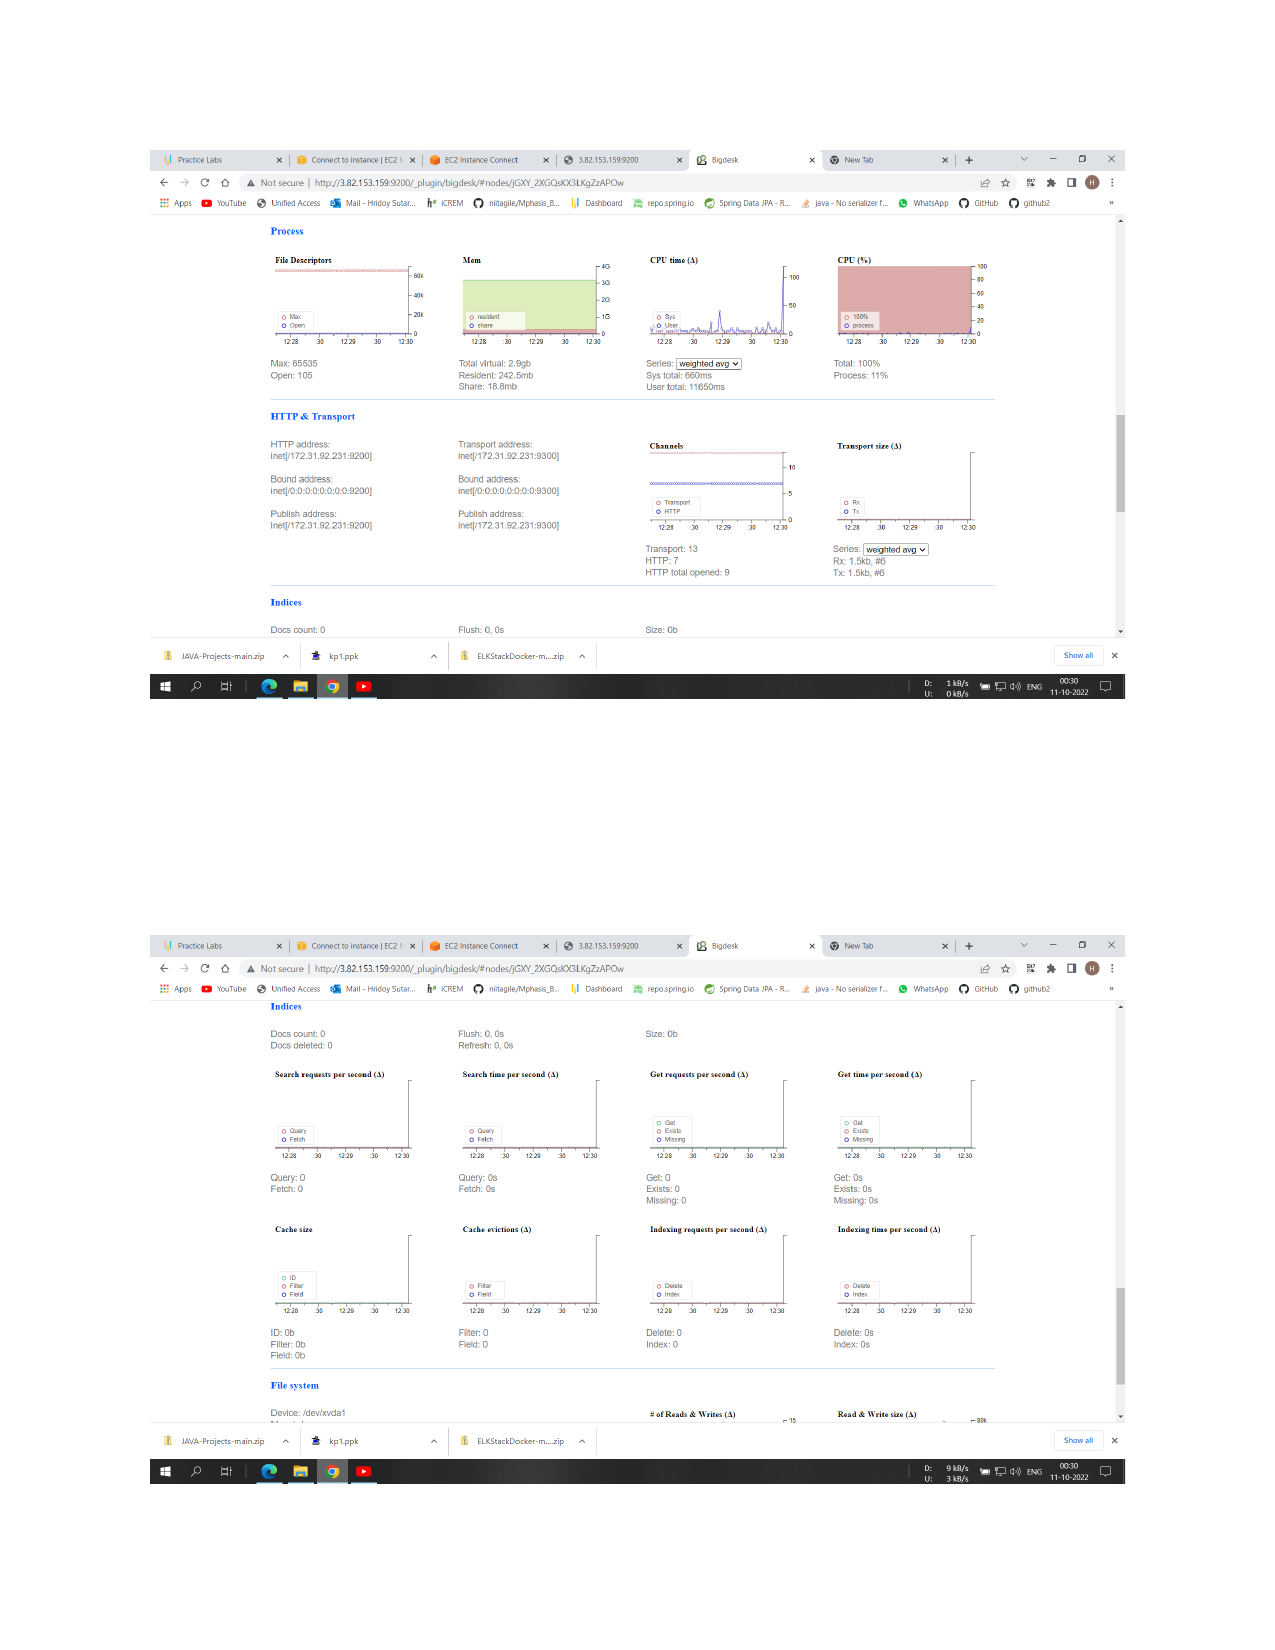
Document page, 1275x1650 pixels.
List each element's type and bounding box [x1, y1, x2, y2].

picture [150, 935, 1125, 1484]
picture [150, 150, 1125, 699]
